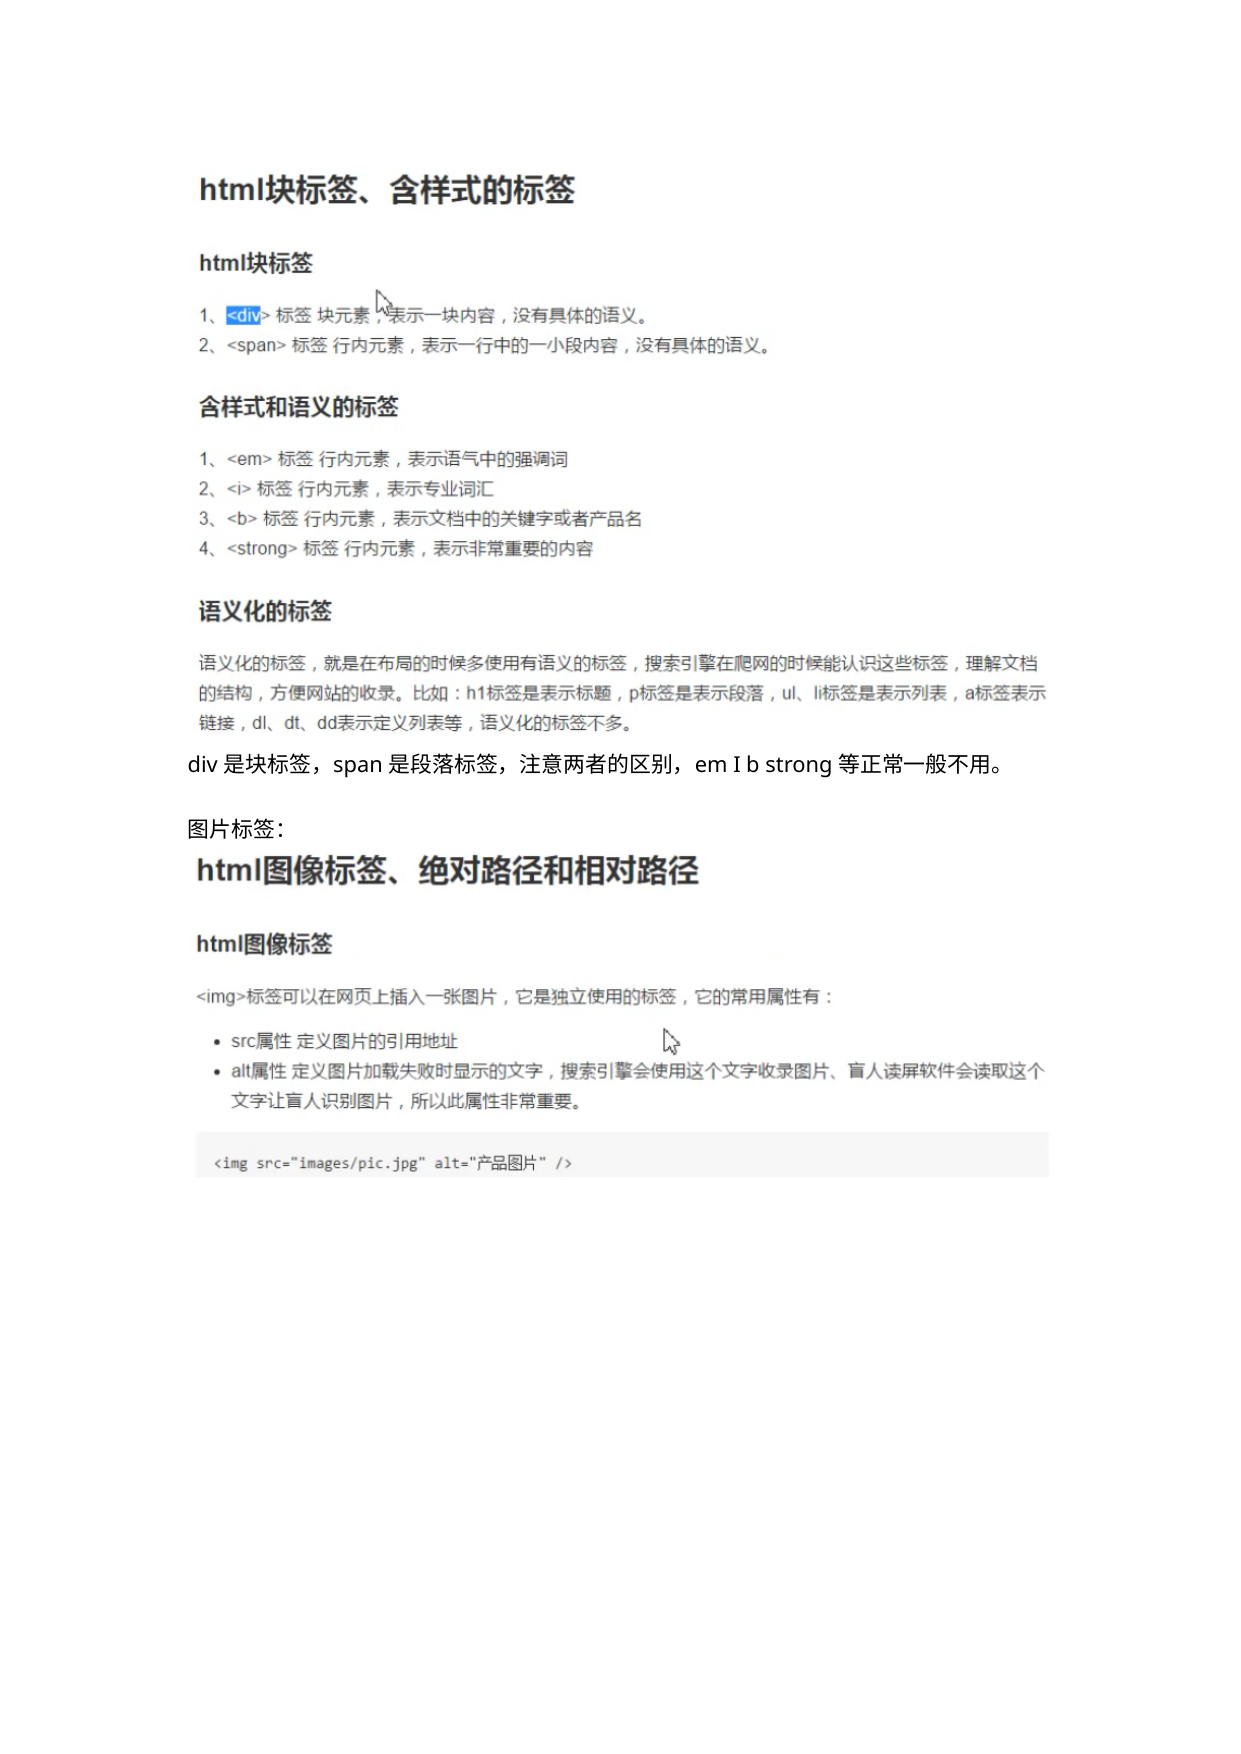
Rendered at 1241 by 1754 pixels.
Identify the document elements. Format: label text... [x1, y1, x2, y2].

text div 是块标签，span 是段落标签，注意两者的区别，em I b strong 等正常一般不用。 [187, 747, 1053, 779]
picture [187, 162, 1053, 742]
text 图片标签： [187, 812, 1053, 844]
picture [187, 844, 1053, 1177]
